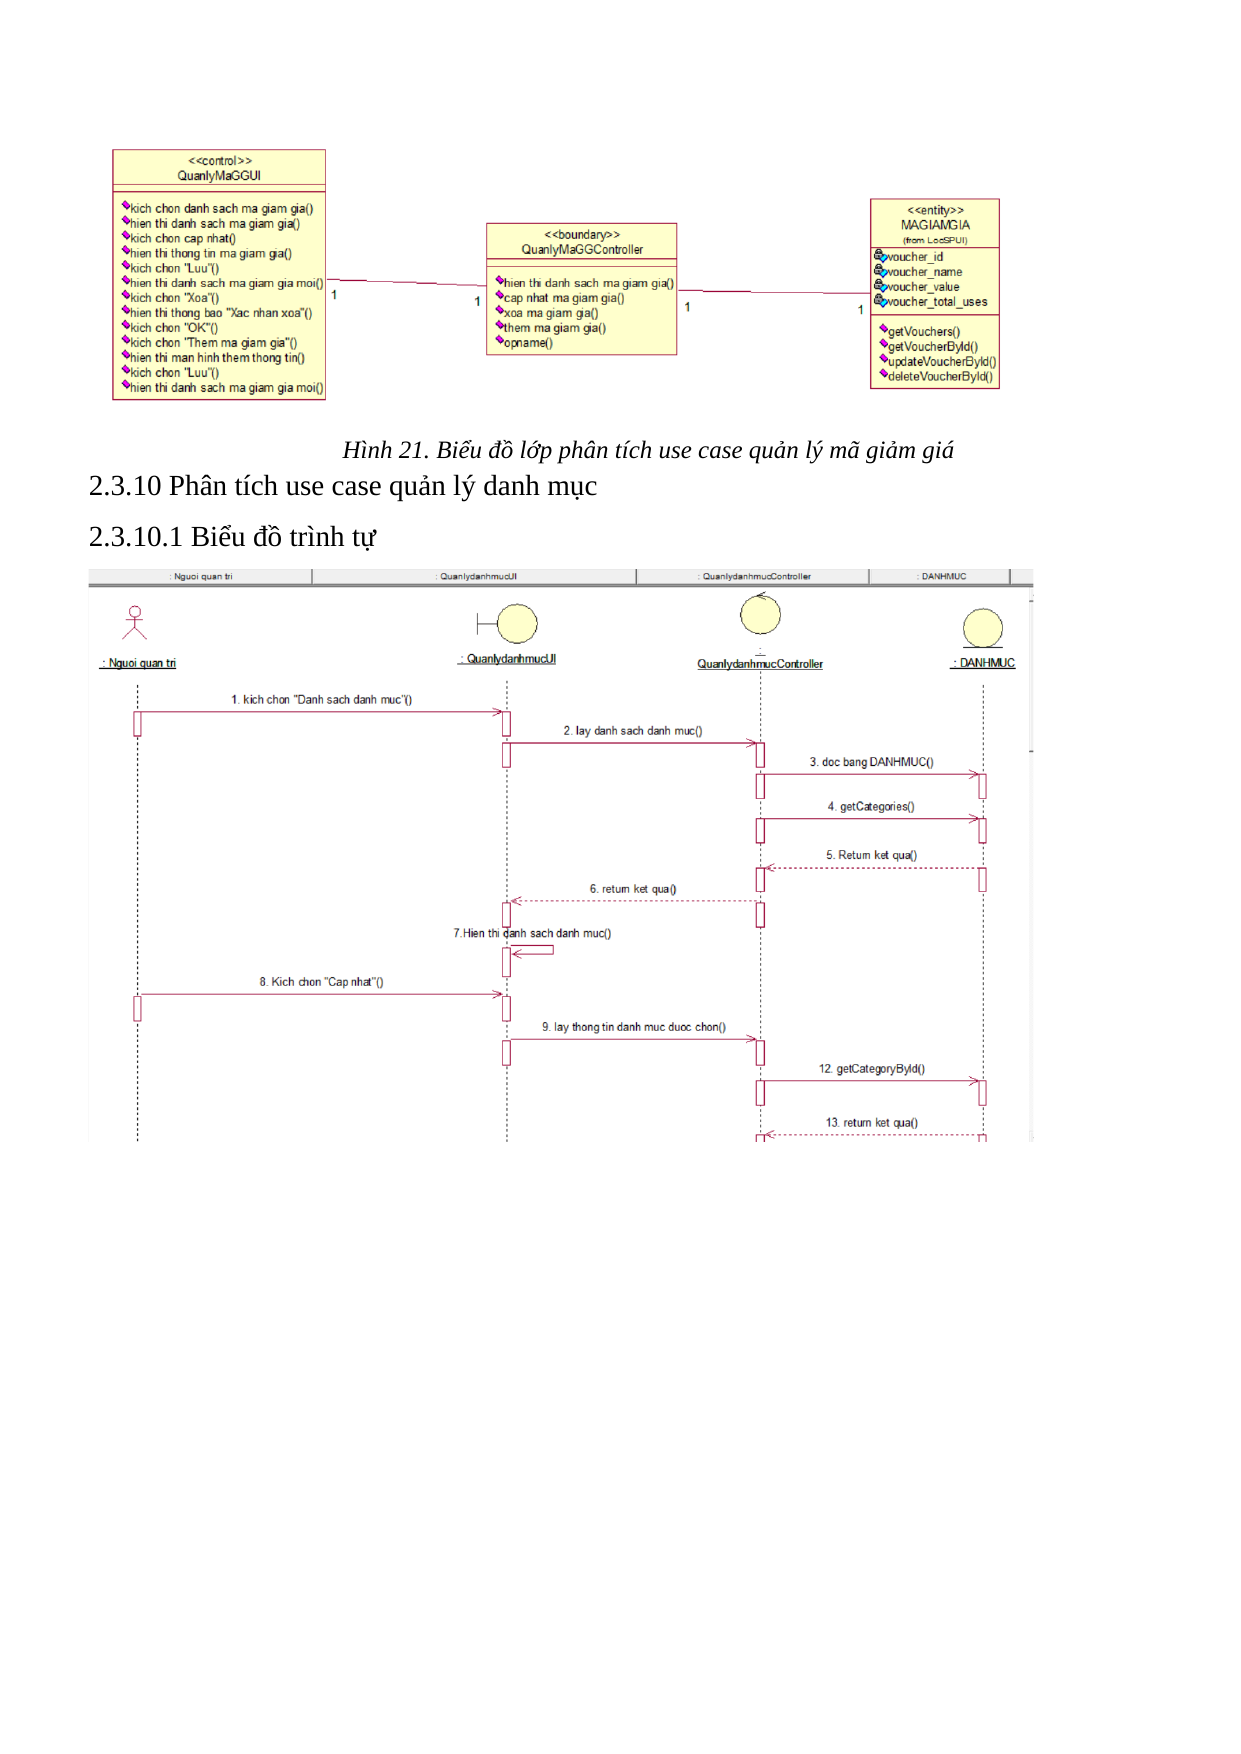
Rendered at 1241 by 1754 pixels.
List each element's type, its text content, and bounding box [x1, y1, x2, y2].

text Hình 21. Biểu đồ lớp phân tích use case quản lý mã giảm giá [88, 436, 1211, 464]
picture [88, 108, 1034, 419]
picture [88, 569, 1034, 1142]
text 2.3.10.1 Biểu đồ trình tự [88, 519, 1211, 552]
text 2.3.10 Phân tích use case quản lý danh mục [88, 468, 1211, 502]
